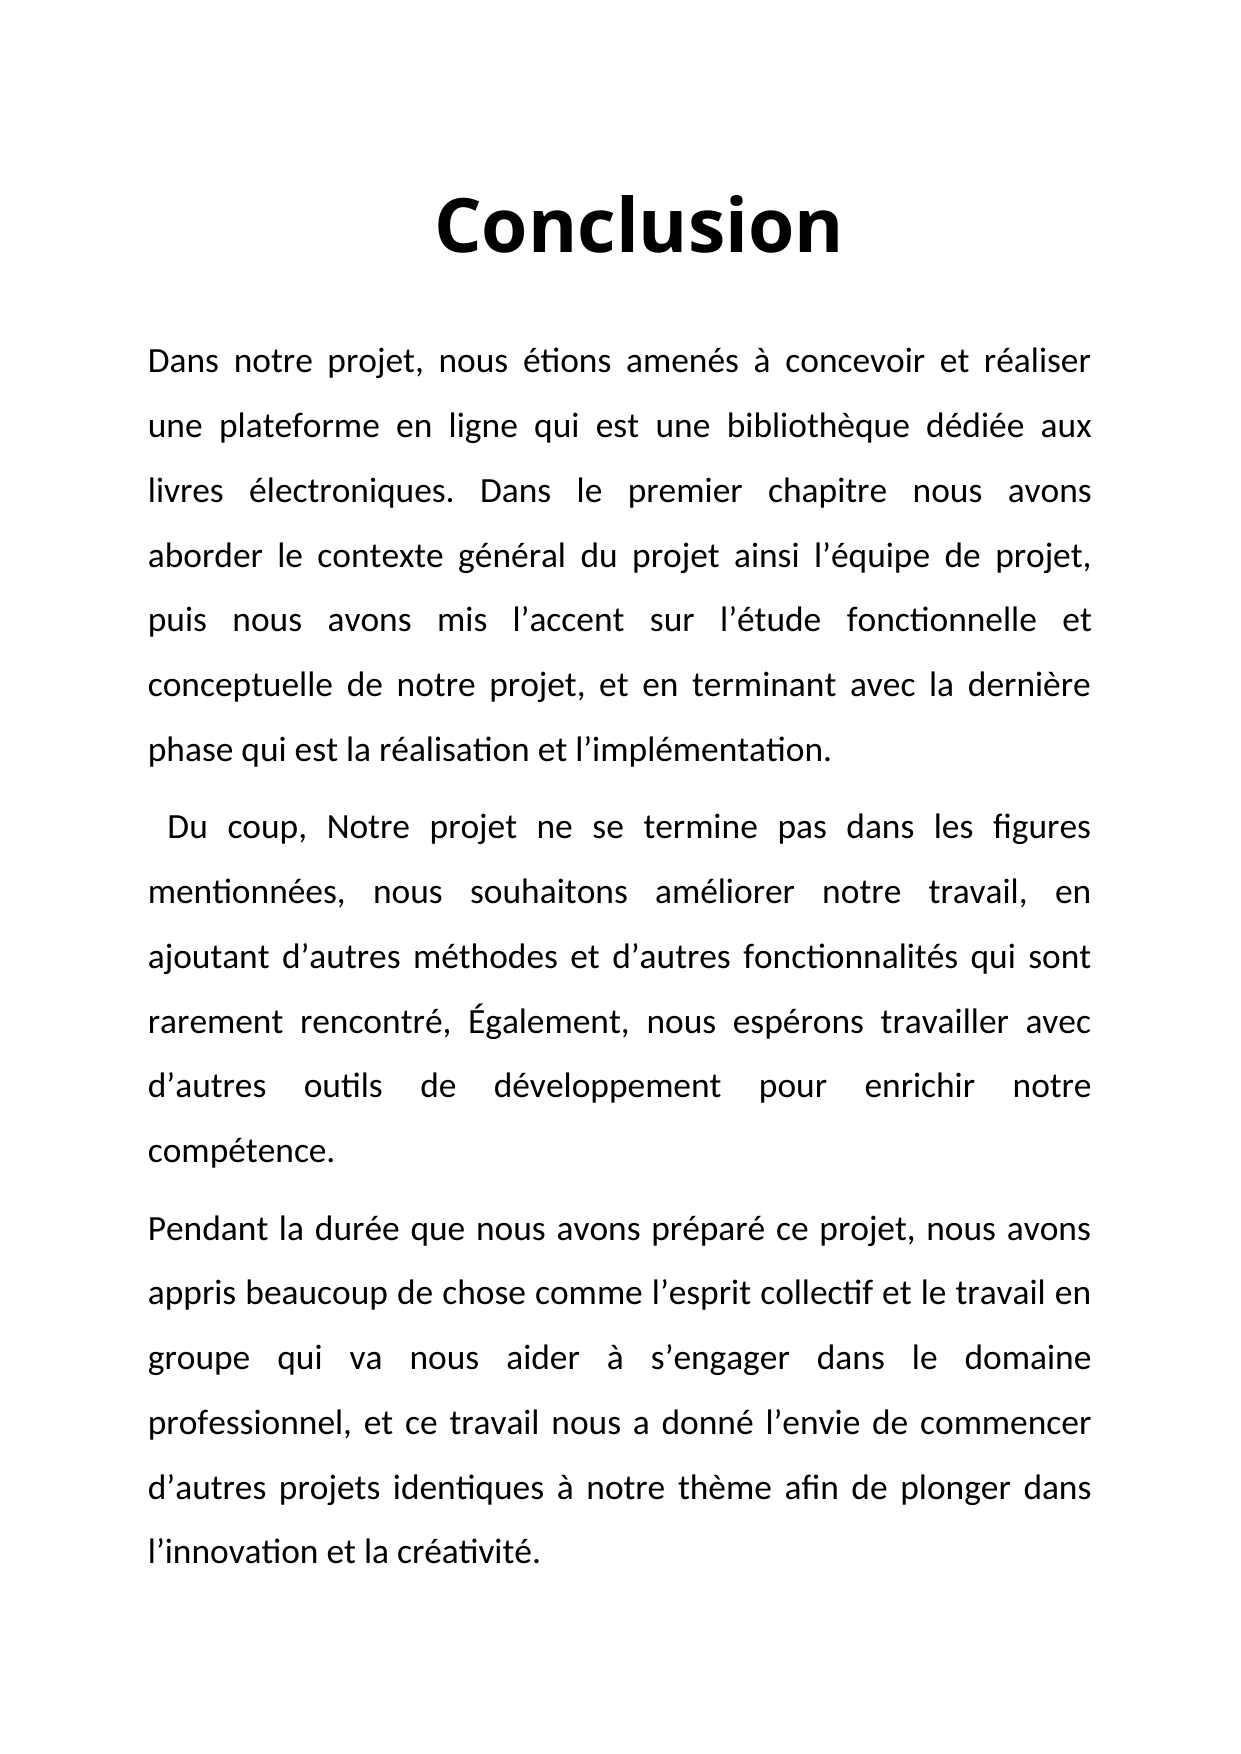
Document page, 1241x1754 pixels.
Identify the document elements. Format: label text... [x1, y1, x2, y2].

text Dans notre projet, nous étions amenés à concevoir et réaliser une plateforme en ligne qui est une bibliothèque dédiée aux livres électroniques. Dans le premier chapitre nous avons aborder le contexte général du projet ainsi l’équipe de projet, puis nous avons mis l’accent sur l’étude fonctionnelle et conceptuelle de notre projet, et en terminant avec la dernière phase qui est la réalisation et l’implémentation. [148, 338, 1093, 770]
text Du coup, Notre projet ne se termine pas dans les figures mentionnées, nous souhaitons améliorer notre travail, en ajoutant d’autres méthodes et d’autres fonctionnalités qui sont rarement rencontré, Également, nous espérons travailler avec d’autres outils de développement pour enrichir notre compétence. [148, 804, 1093, 1172]
subtitle Conclusion [185, 173, 1093, 275]
text Pendant la durée que nous avons préparé ce projet, nous avons appris beaucoup de chose comme l’esprit collectif et le travail en groupe qui va nous aider à s’engager dans le domaine professionnel, et ce travail nous a donné l’envie de commencer d’autres projets identiques à notre thème afin de plonger dans l’innovation et la créativité. [148, 1206, 1093, 1573]
